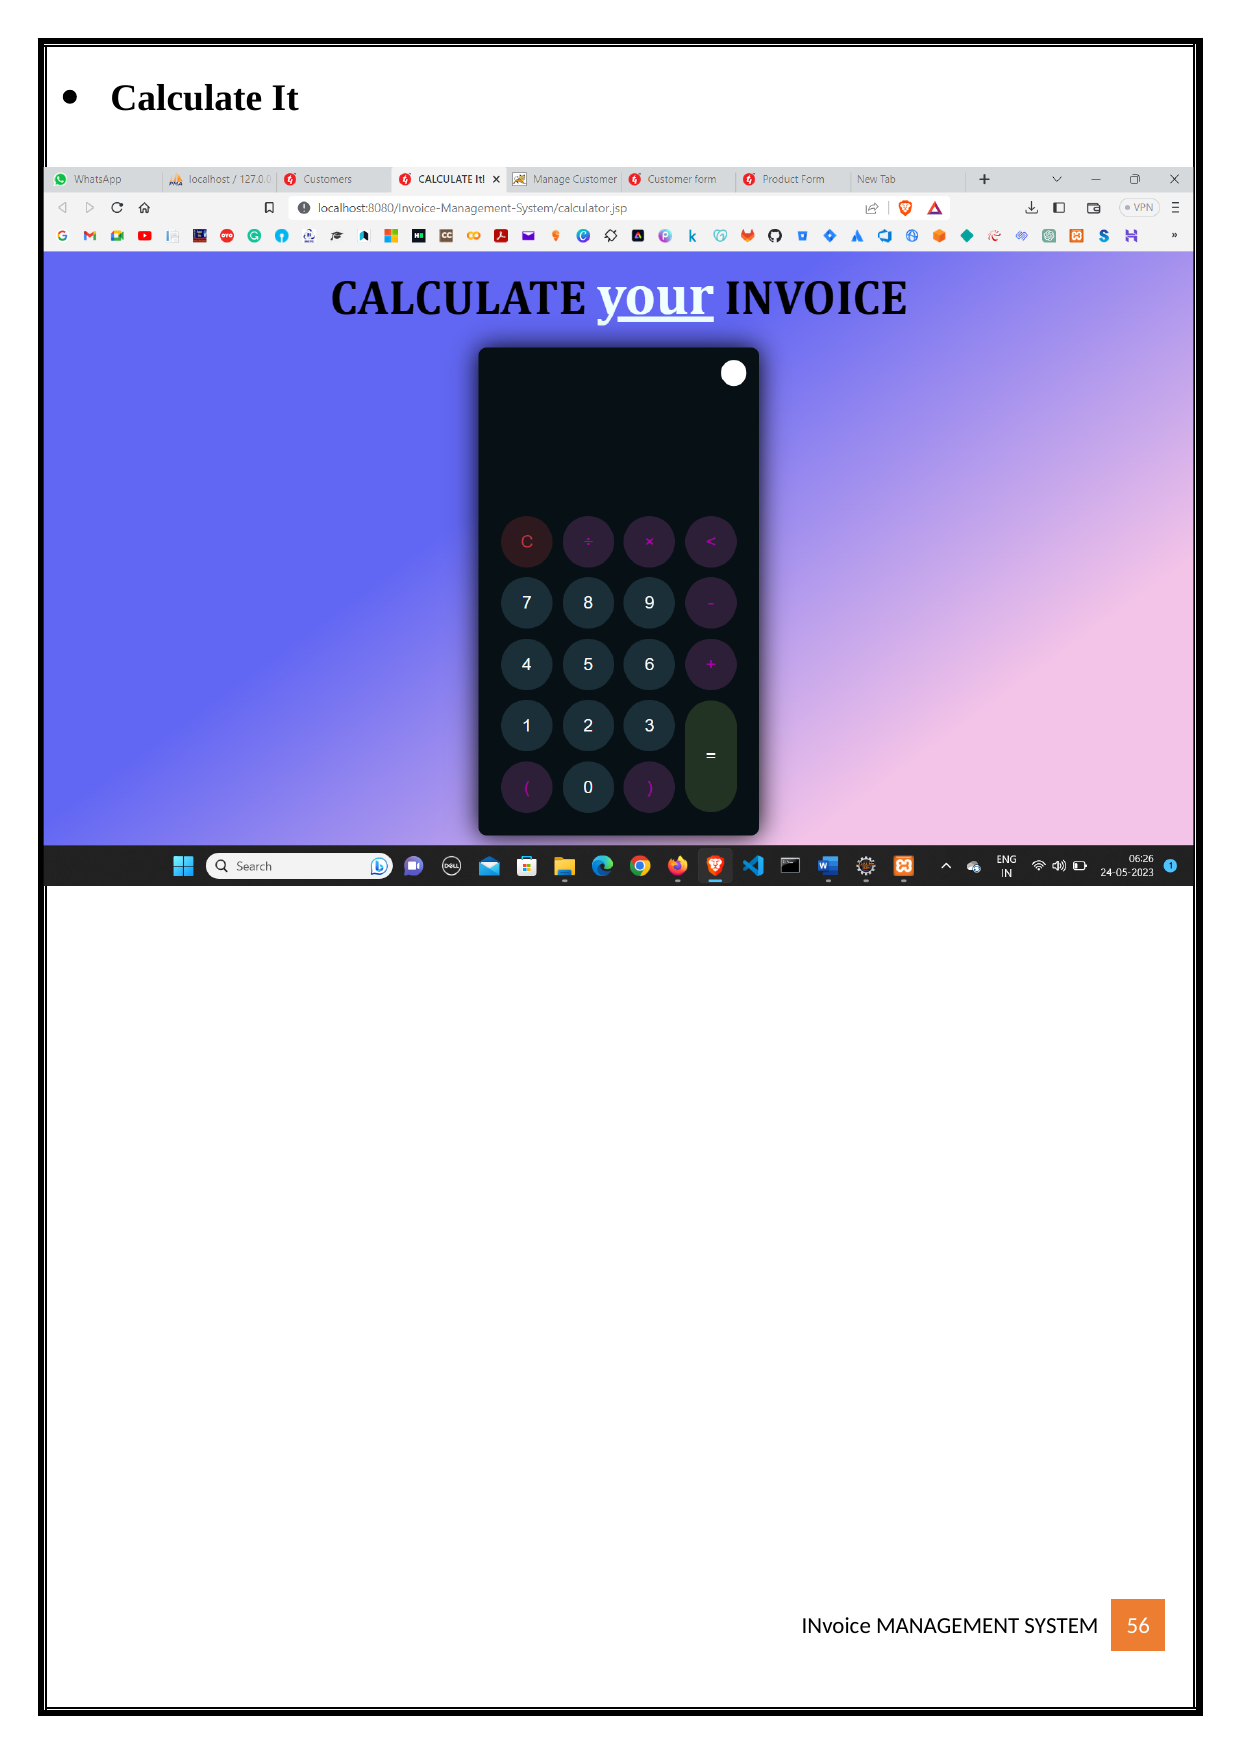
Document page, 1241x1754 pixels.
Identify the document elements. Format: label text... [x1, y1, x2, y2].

list Calculate It [63, 75, 1165, 118]
picture [43, 167, 1194, 886]
